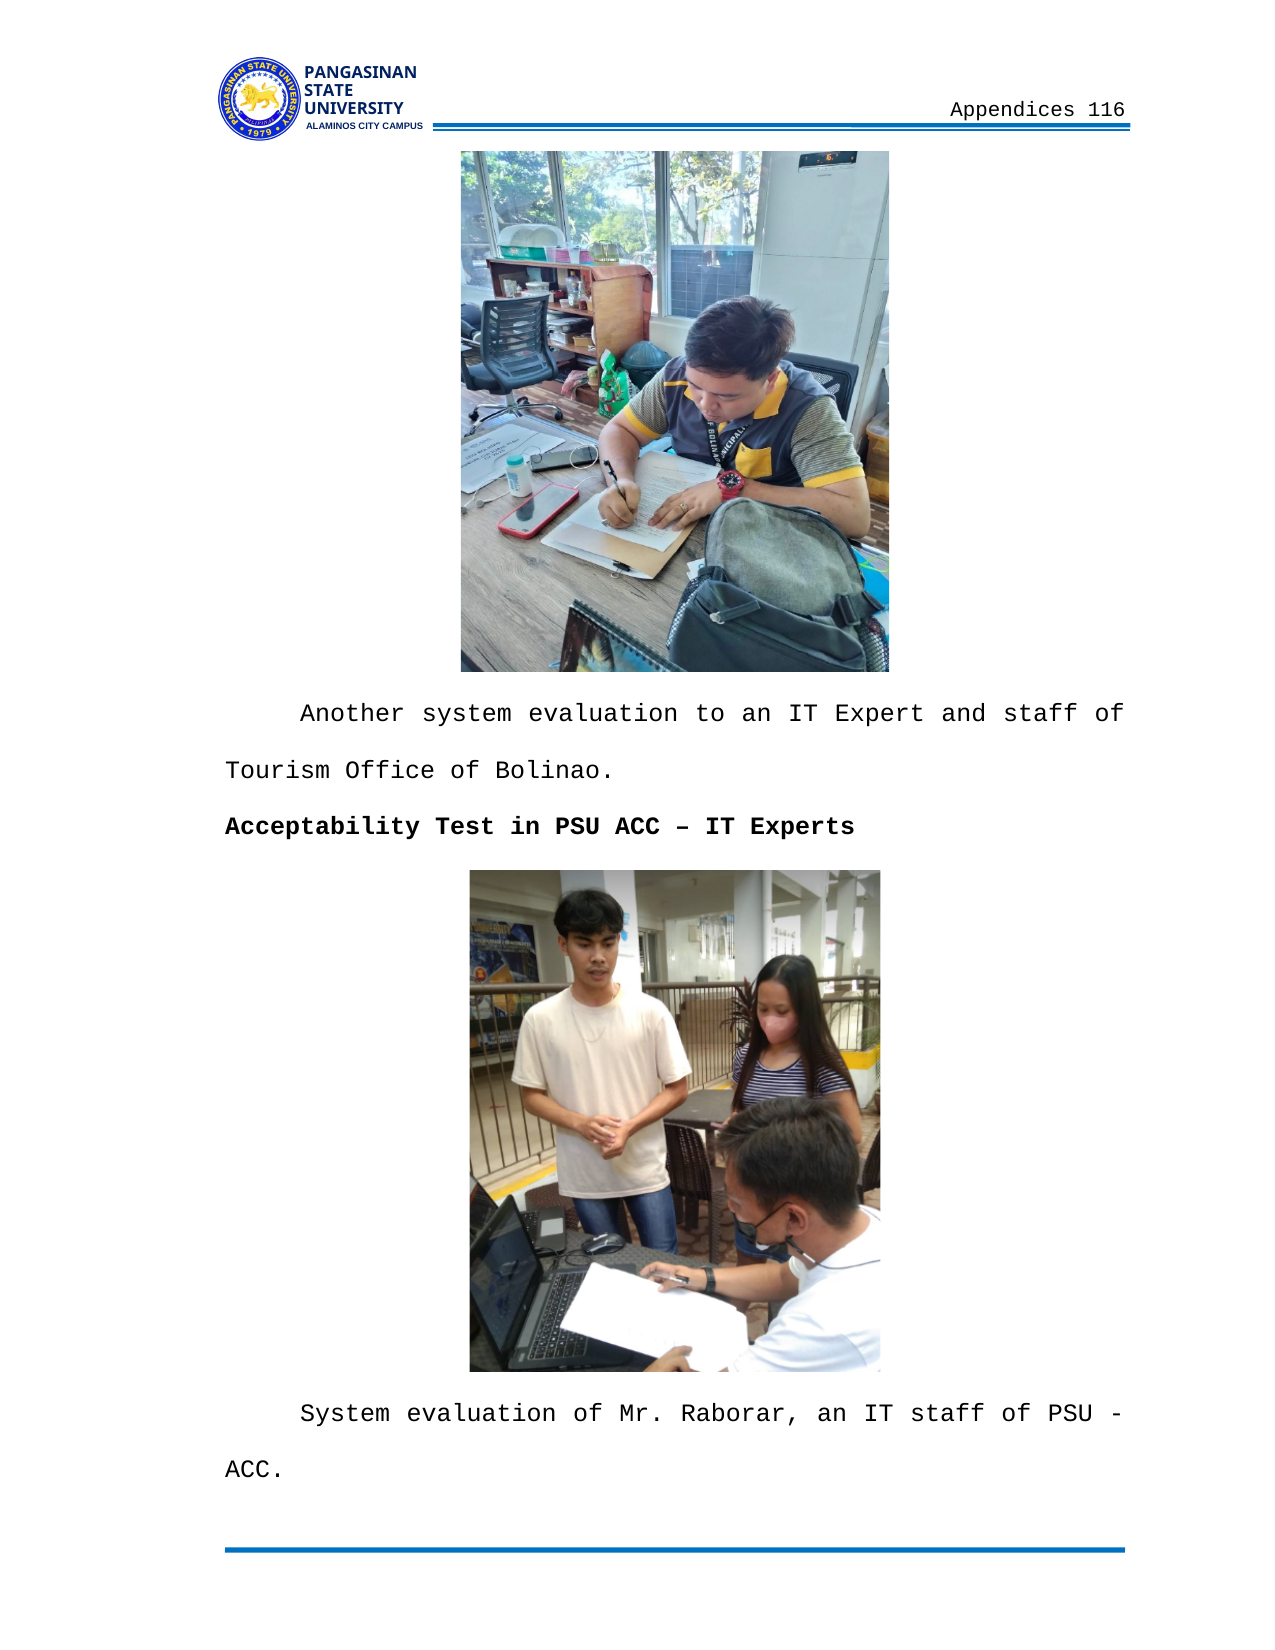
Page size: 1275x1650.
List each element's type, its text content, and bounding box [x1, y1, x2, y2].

picture [218, 57, 301, 141]
text Another system evaluation to an IT Expert and staff of Tourism Office of Bolinao. [225, 701, 1125, 786]
text System evaluation of Mr. Raborar, an IT staff of PSU -ACC. [225, 1400, 1125, 1485]
text Acceptability Test in PSU ACC – IT Experts [225, 814, 1125, 842]
picture [460, 151, 890, 672]
picture [469, 870, 881, 1372]
